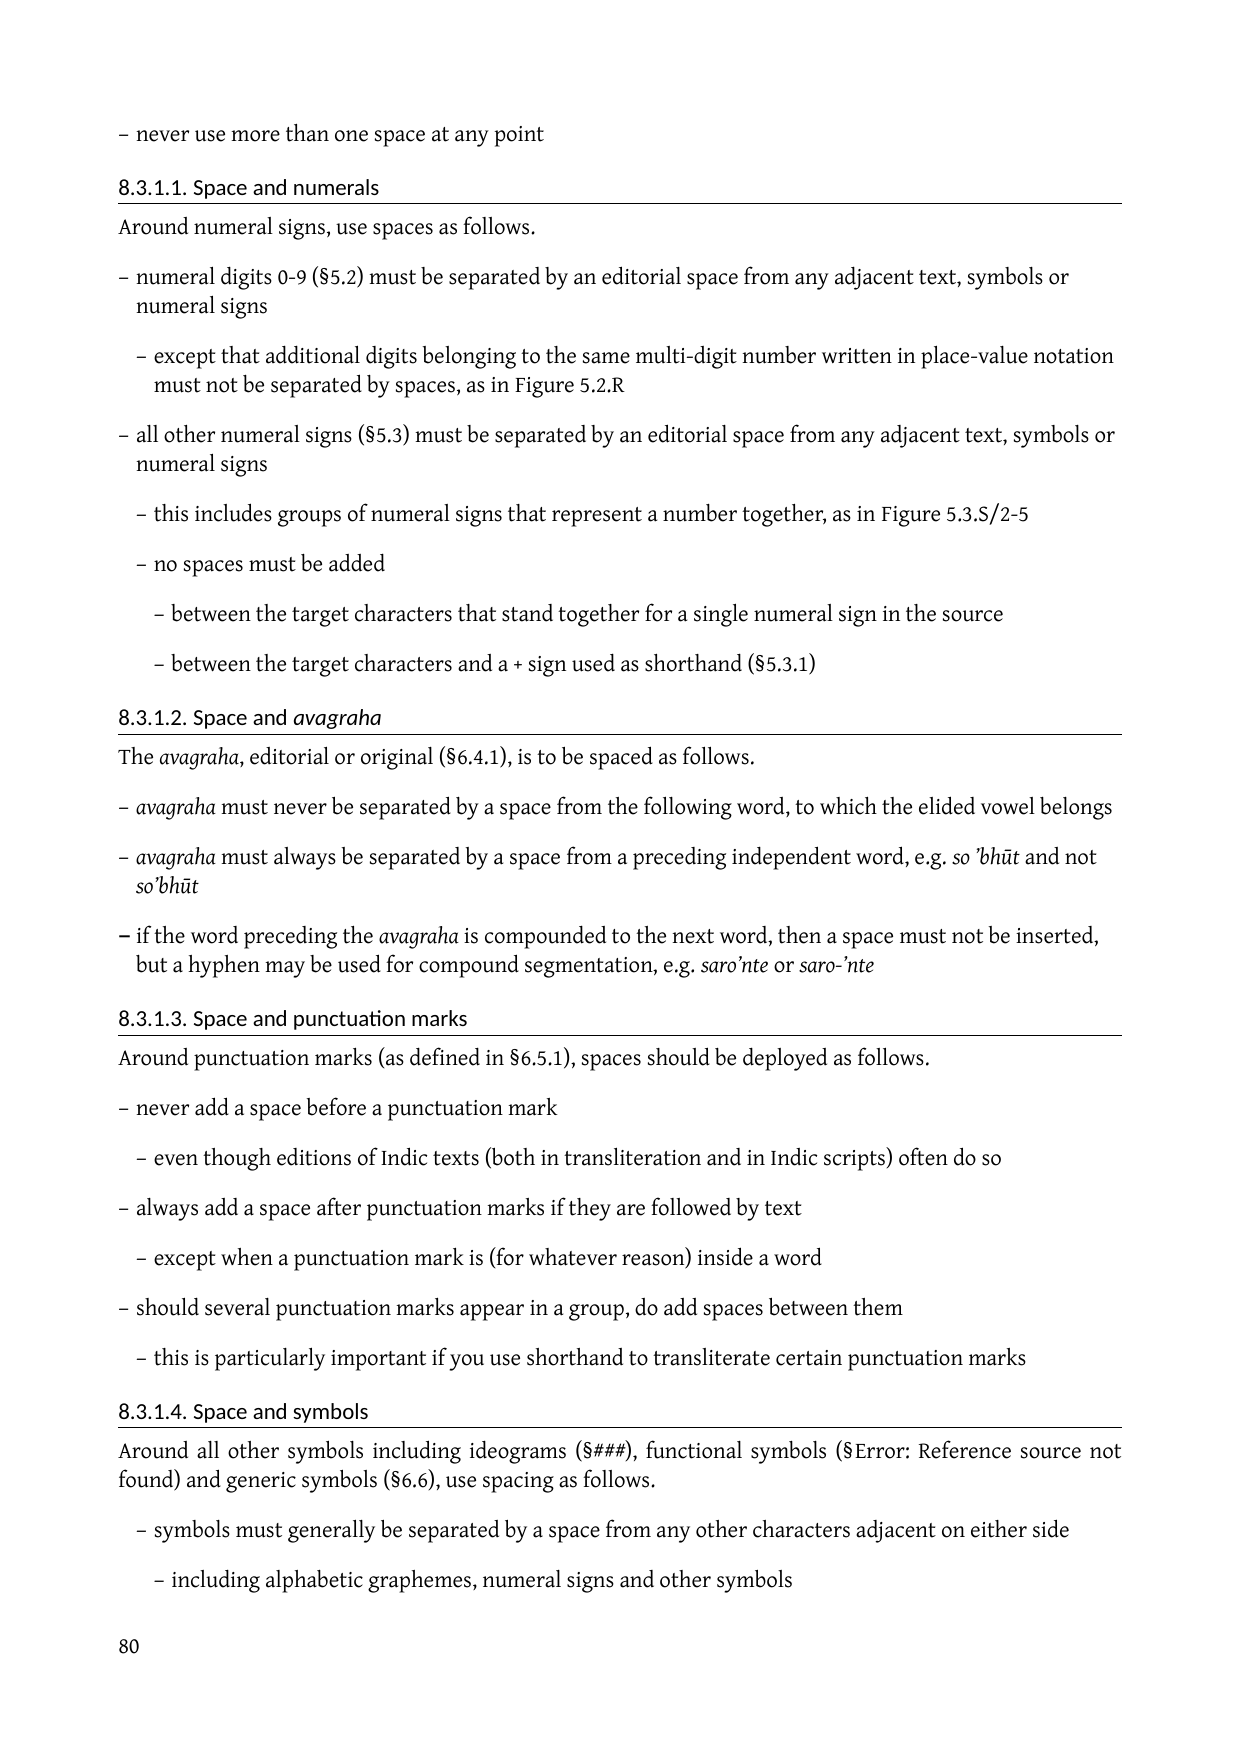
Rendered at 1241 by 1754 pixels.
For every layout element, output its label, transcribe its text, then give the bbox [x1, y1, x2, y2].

subtitle Space and avagraha [118, 702, 1122, 734]
list except when a punctuation mark is (for whatever reason) inside a word [136, 1242, 1122, 1271]
list between the target characters that stand together for a single numeral sign in the source [153, 598, 1122, 627]
list avagraha must always be separated by a space from a preceding independent word, e.g. so ’bhūt and not so’bhūt [118, 841, 1122, 899]
list never add a space before a punctuation mark [118, 1092, 1122, 1121]
list even though editions of Indic texts (both in transliteration and in Indic scripts) often do so [136, 1142, 1122, 1171]
list all other numeral signs (§5.3) must be separated by an editorial space from any adjacent text, symbols or numeral signs [118, 419, 1122, 477]
list avagraha must never be separated by a space from the following word, to which the elided vowel belongs [118, 791, 1122, 820]
subtitle Space and symbols [118, 1396, 1122, 1427]
list numeral digits 0-9 (§5.2) must be separated by an editorial space from any adjacent text, symbols or numeral signs [118, 261, 1122, 319]
list always add a space after punctuation marks if they are followed by text [118, 1192, 1122, 1221]
list except that additional digits belonging to the same multi-digit number written in place-value notation must not be separated by spaces, as in Figure 5.2.A [136, 340, 1122, 398]
subtitle Space and numerals [118, 172, 1122, 203]
list should several punctuation marks appear in a group, do add spaces between them [118, 1292, 1122, 1321]
text Around punctuation marks (as defined in §6.5.1), spaces should be deployed as follows. [118, 1042, 1122, 1071]
subtitle Space and punctuation marks [118, 1003, 1122, 1035]
text The avagraha, editorial or original (§6.4.1), is to be spaced as follows. [118, 741, 1122, 770]
text Around numeral signs, use spaces as follows. [118, 211, 1122, 240]
list including alphabetic graphemes, numeral signs and other symbols [153, 1564, 1122, 1593]
list no spaces must be added [136, 548, 1122, 577]
list this includes groups of numeral signs that represent a number together, as in Figure 5.3.A/2-5 [136, 498, 1122, 527]
list this is particularly important if you use shorthand to transliterate certain punctuation marks [136, 1342, 1122, 1371]
list symbols must generally be separated by a space from any other characters adjacent on either side [136, 1514, 1122, 1543]
list if the word preceding the avagraha is compounded to the next word, then a space must not be inserted, but a hyphen may be used for compound segmentation, e.g. saro’nte or saro-’nte [118, 920, 1122, 978]
list between the target characters and a + sign used as shorthand (§5.3.1) [153, 648, 1122, 677]
list never use more than one space at any point [118, 118, 1122, 147]
